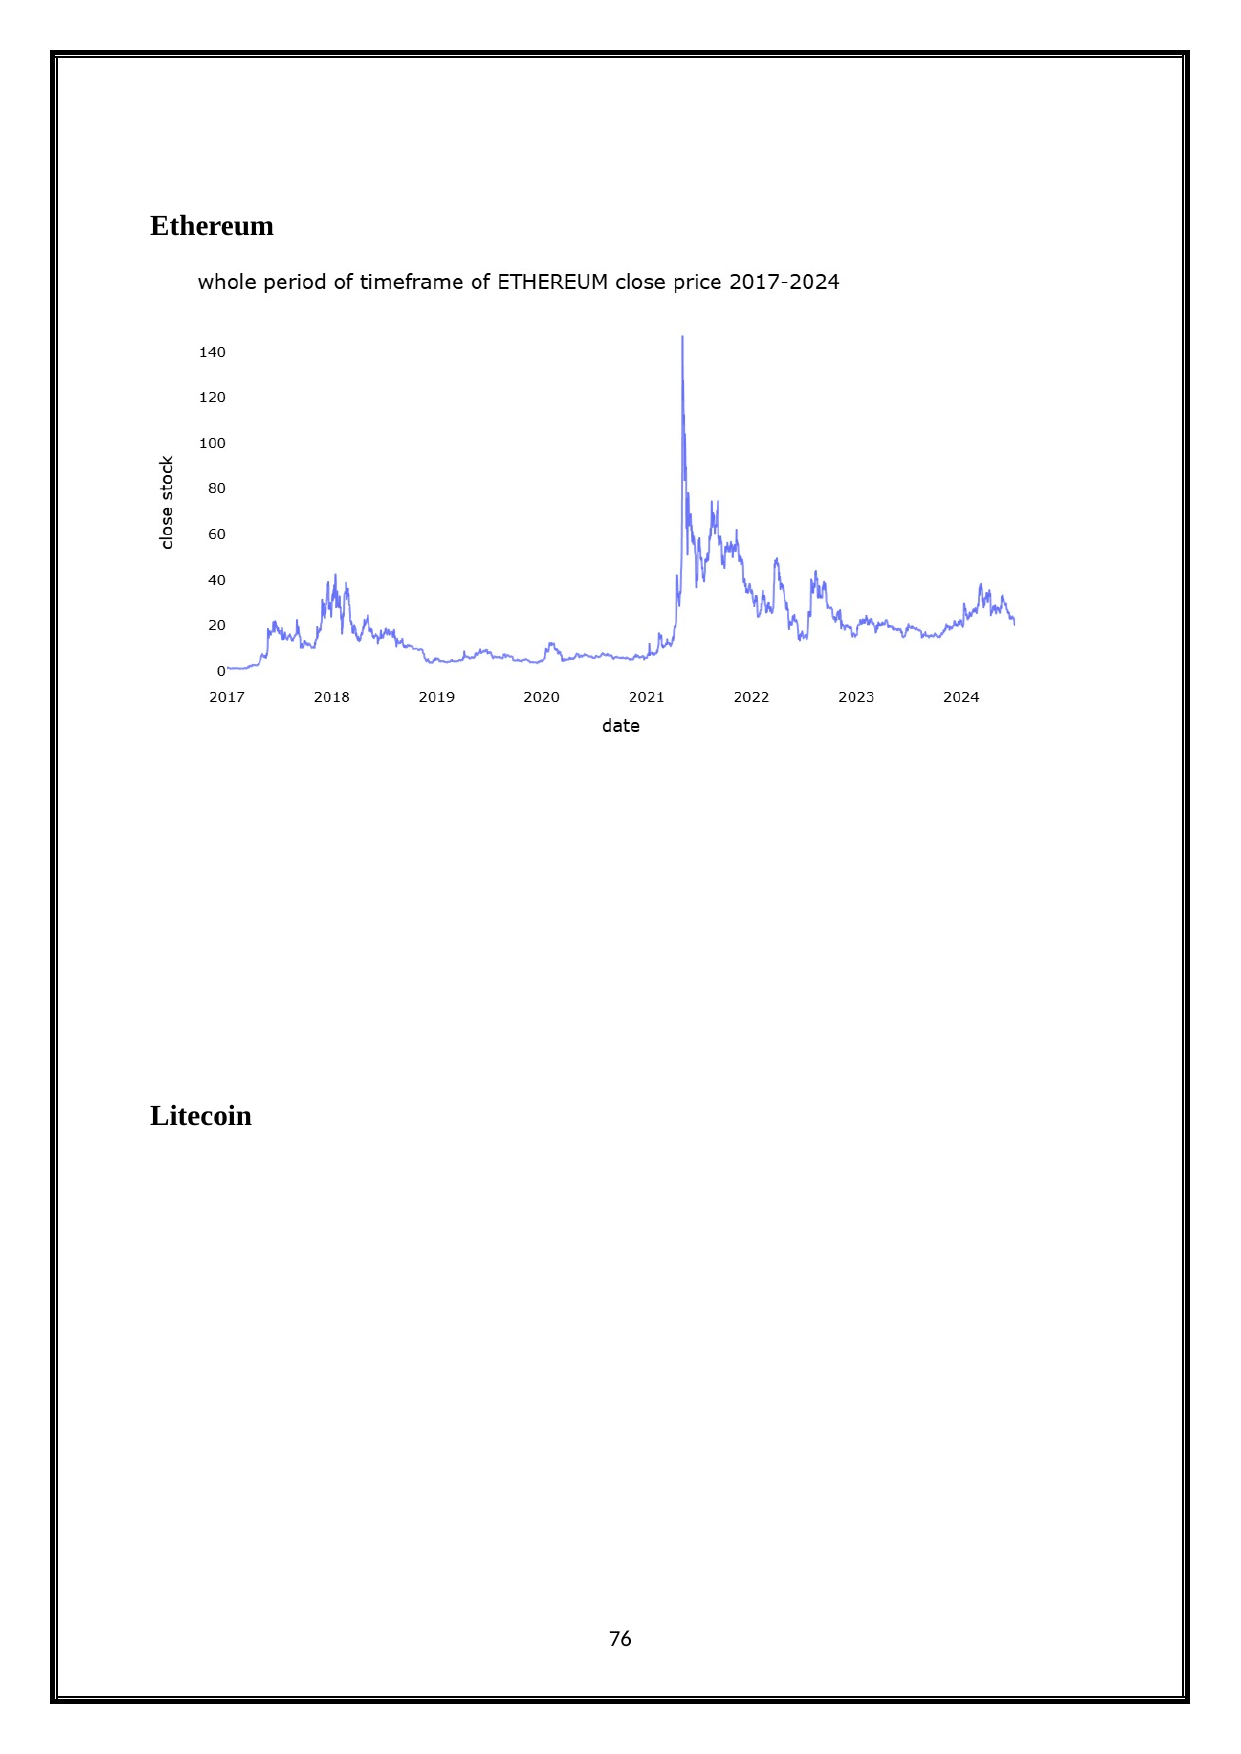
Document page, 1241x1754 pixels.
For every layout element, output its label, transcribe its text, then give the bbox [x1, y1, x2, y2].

text Litecoin [150, 1098, 1090, 1132]
text Ethereum [150, 208, 1090, 242]
picture [150, 260, 1091, 763]
